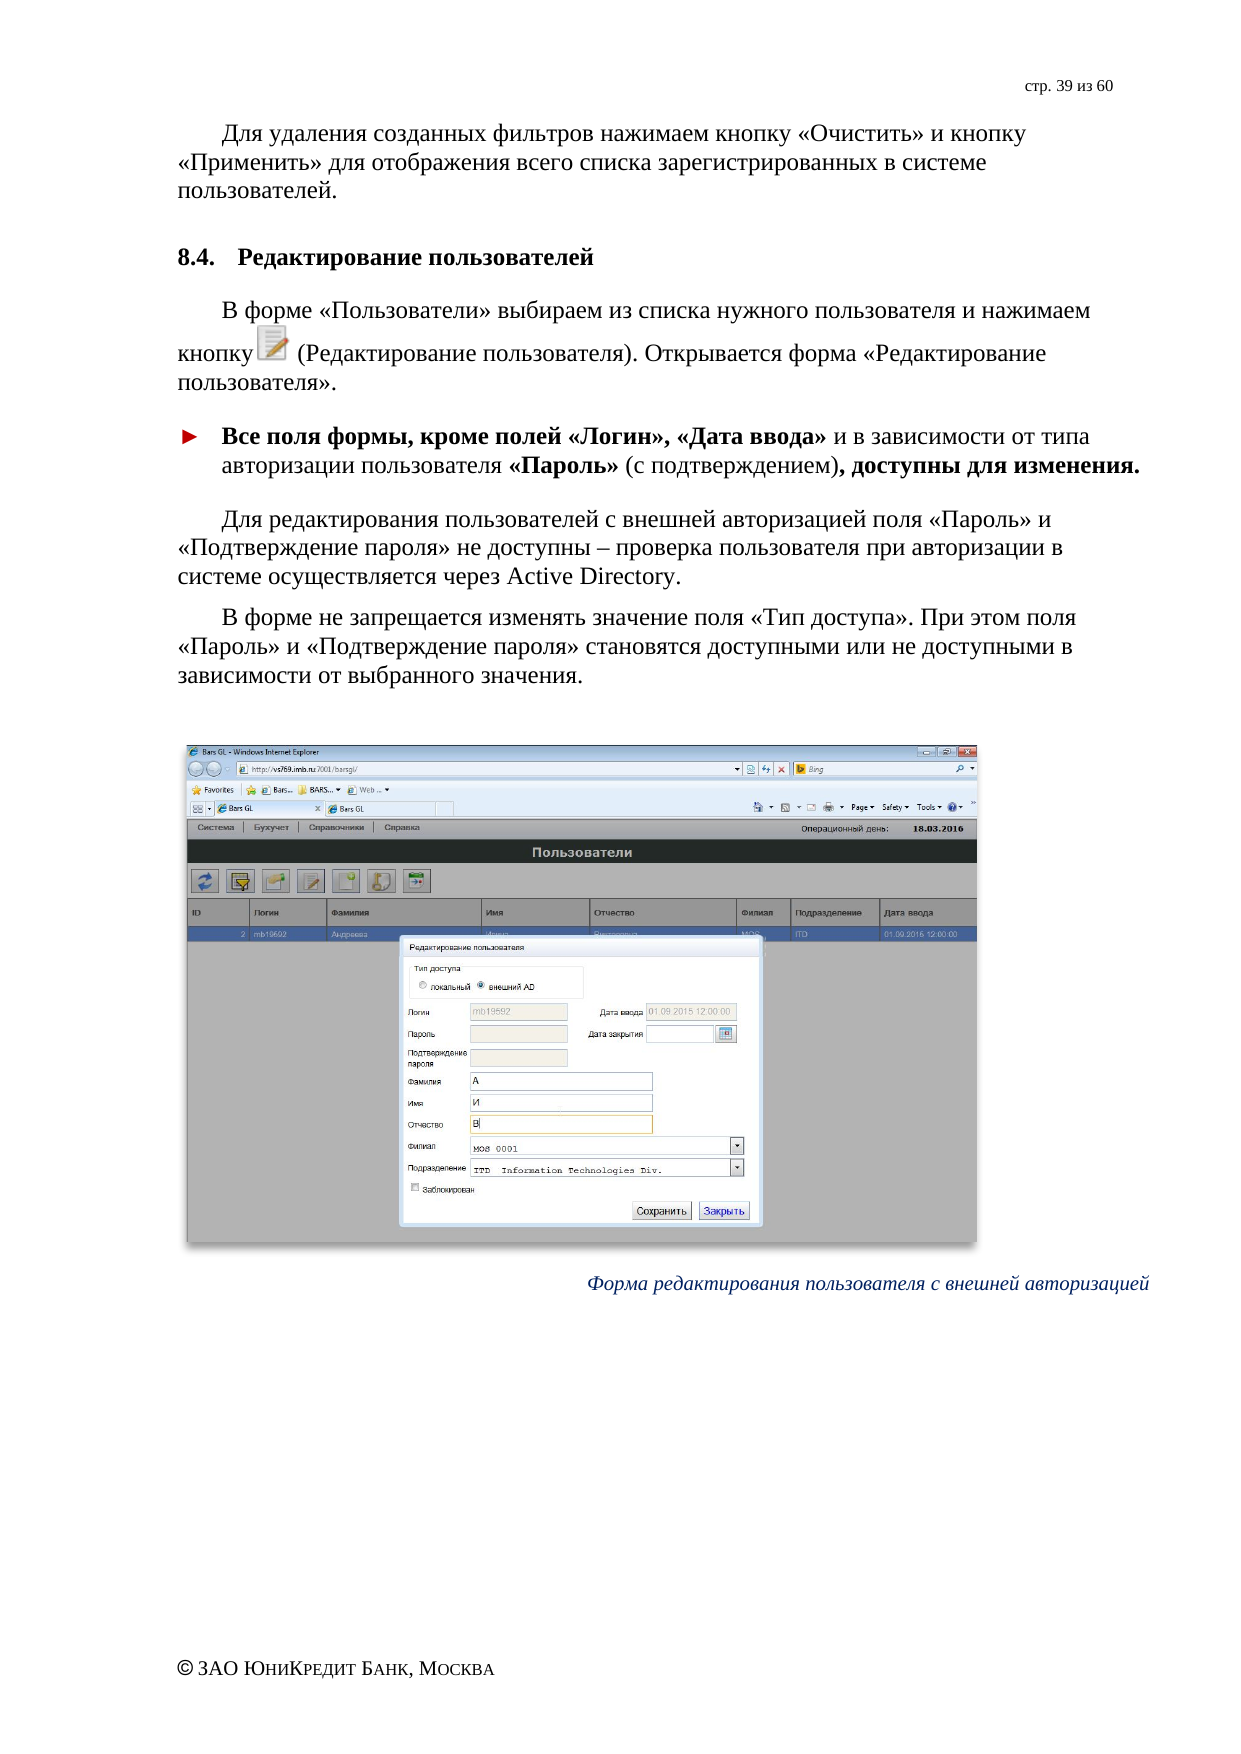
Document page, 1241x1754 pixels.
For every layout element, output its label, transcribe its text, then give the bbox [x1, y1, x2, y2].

text Для редактирования пользователей с внешней авторизацией поля «Пароль» и «Подтверждение пароля» не доступны – проверка пользователя при авторизации в системе осуществляется через Active Directory. [177, 504, 1152, 590]
text ► Все поля формы, кроме полей «Логин», «Дата ввода» и в зависимости от типа авторизации пользователя «Пароль» (с подтверждением), доступны для изменения. [177, 421, 1152, 479]
subtitle Редактирование пользователей [177, 242, 1152, 271]
text Форма редактирования пользователя с внешней авторизацией [177, 1271, 1152, 1295]
picture [253, 324, 291, 362]
text В форме не запрещается изменять значение поля «Тип доступа». При этом поля «Пароль» и «Подтверждение пароля» становятся доступными или не доступными в зависимости от выбранного значения. [177, 602, 1152, 689]
text В форме «Пользователи» выбираем из списка нужного пользователя и нажимаем кнопку (Редактирование пользователя). Открывается форма «Редактирование пользователя». [177, 296, 1152, 396]
text Для удаления созданных фильтров нажимаем кнопку «Очистить» и кнопку «Применить» для отображения всего списка зарегистрированных в системе пользователей. [177, 118, 1152, 204]
picture [186, 745, 978, 1242]
